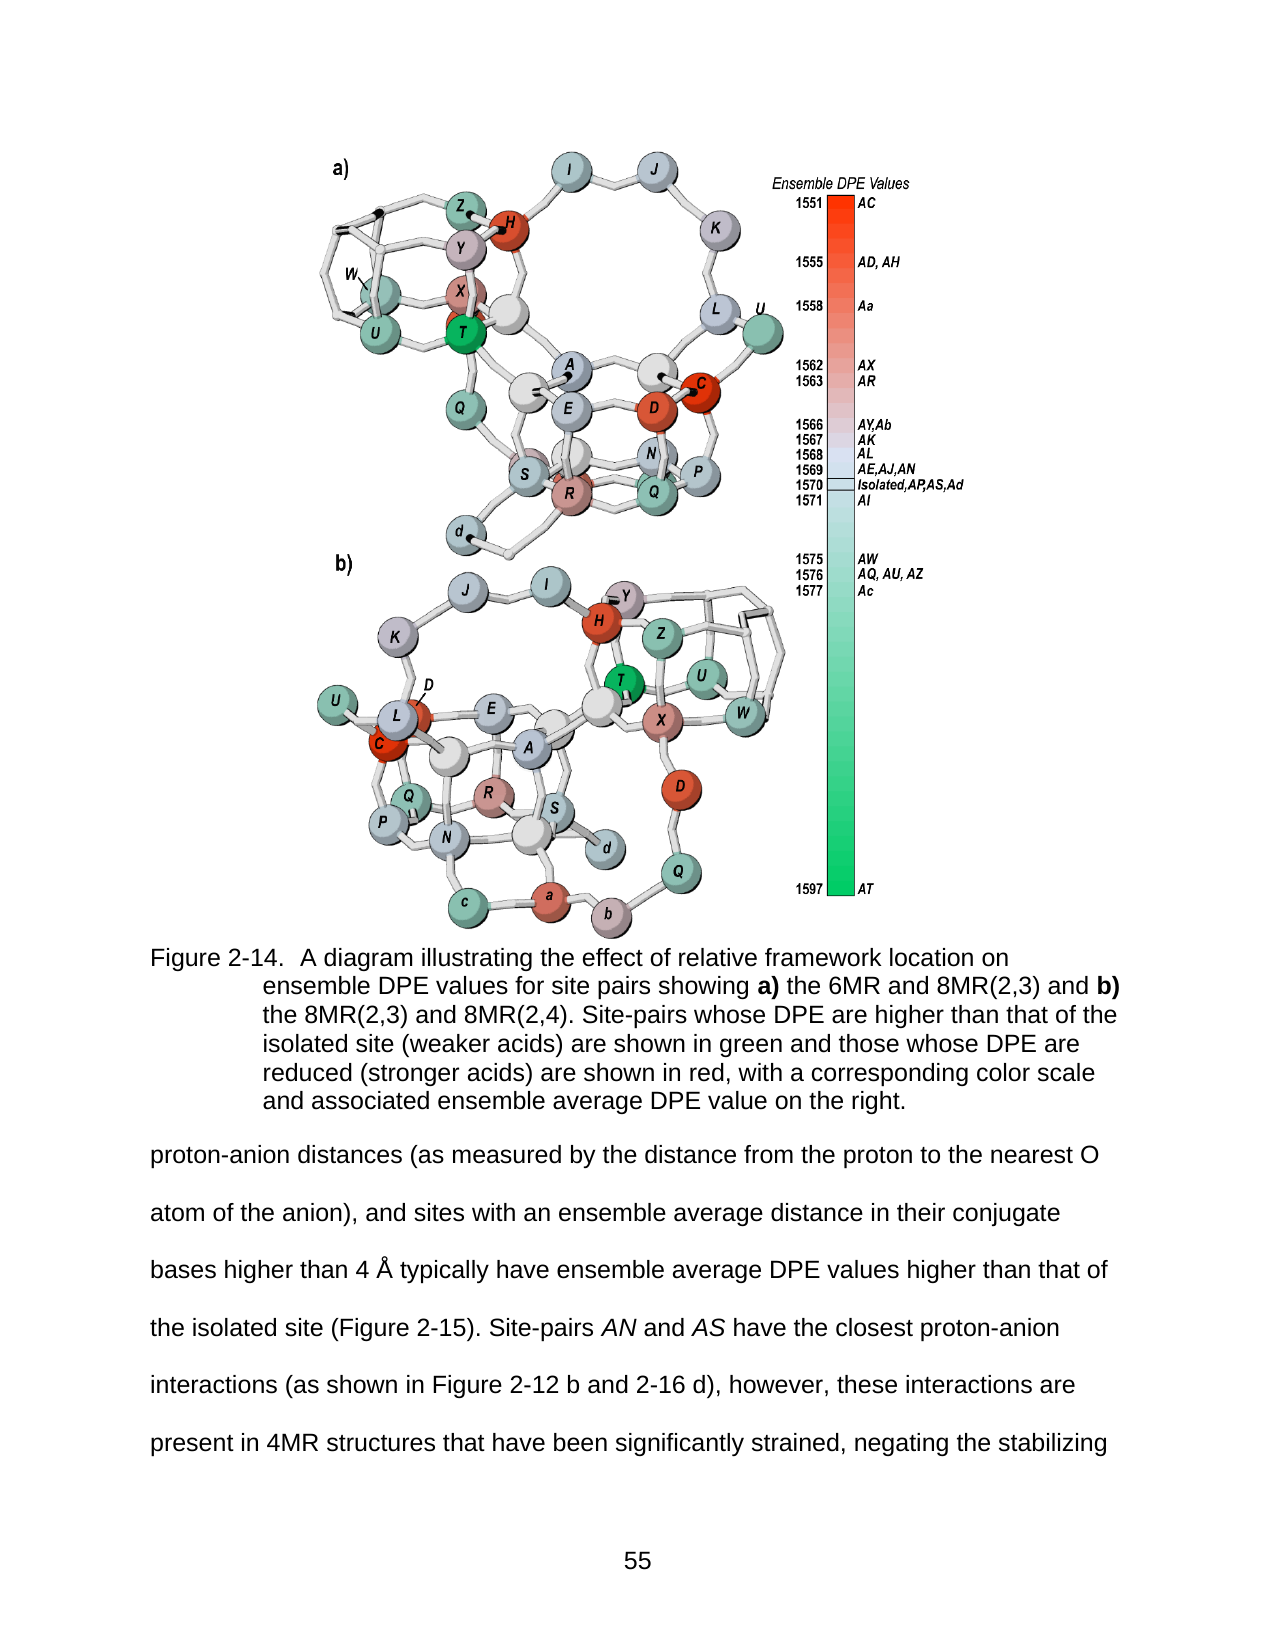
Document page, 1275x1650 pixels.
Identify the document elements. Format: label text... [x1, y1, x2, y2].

picture [307, 150, 968, 943]
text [150, 1140, 1125, 1456]
